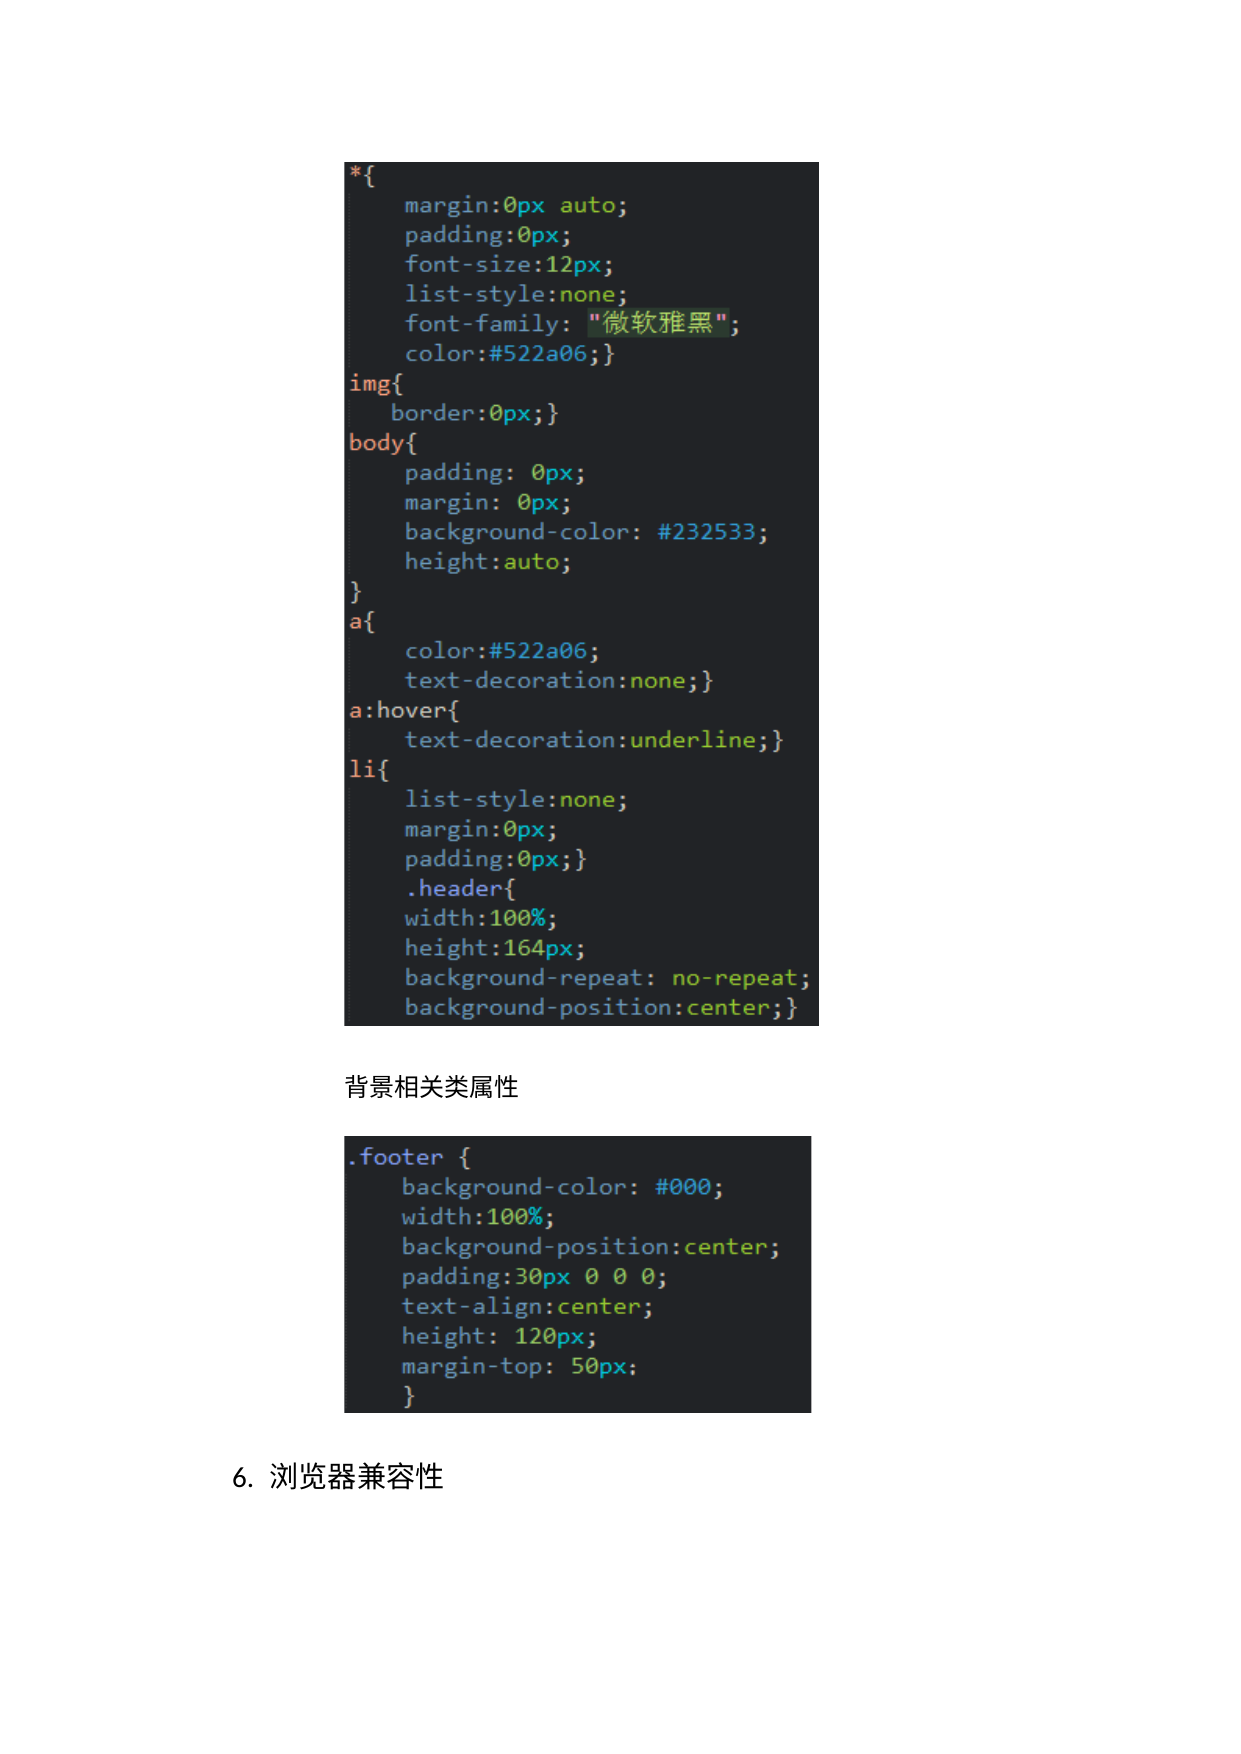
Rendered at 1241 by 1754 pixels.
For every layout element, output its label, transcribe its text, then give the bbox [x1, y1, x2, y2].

list 背景相关类属性 [344, 1053, 1053, 1118]
picture [344, 162, 819, 1026]
picture [344, 1136, 812, 1413]
list 浏览器兼容性 [232, 1442, 1053, 1507]
